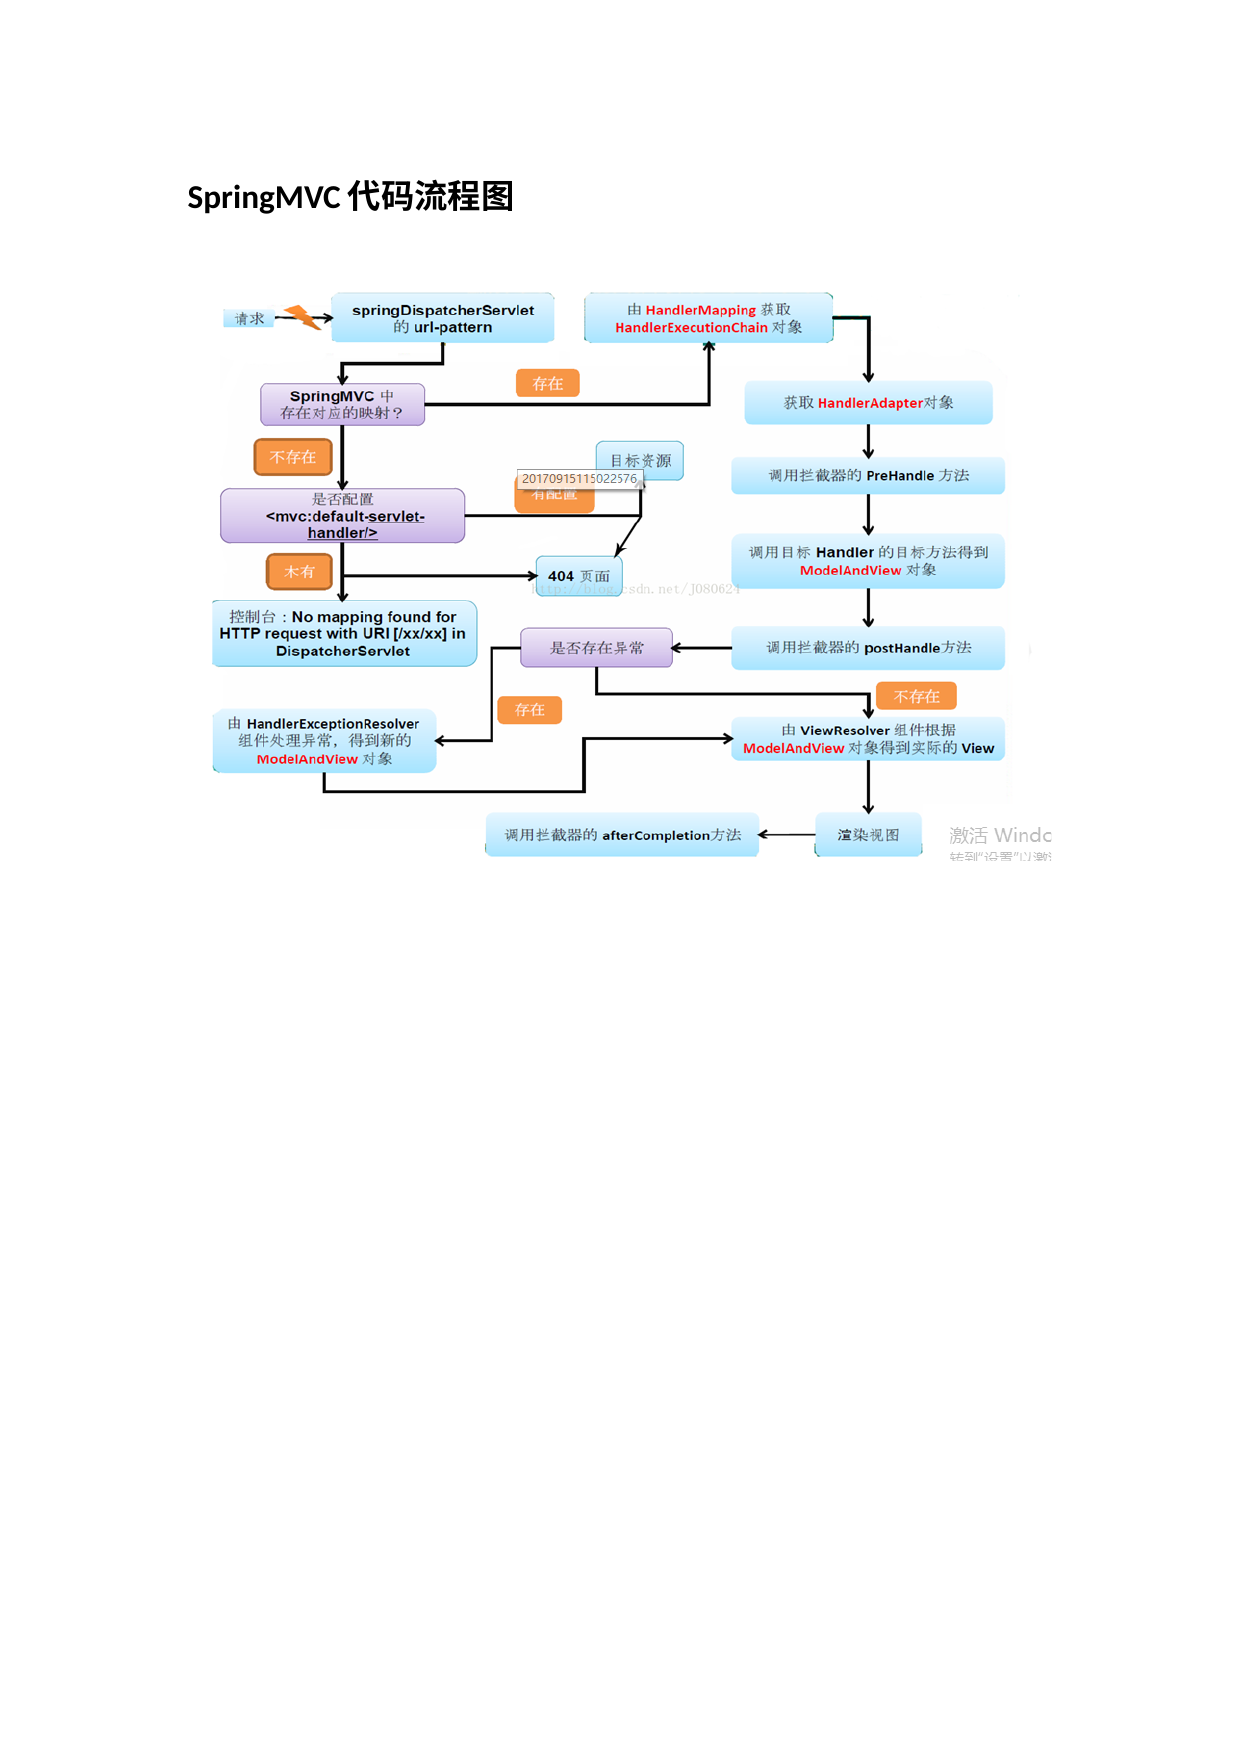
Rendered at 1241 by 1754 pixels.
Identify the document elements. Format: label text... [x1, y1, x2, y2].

subtitle SpringMVC代码流程图 [187, 162, 1053, 227]
picture [187, 288, 1052, 861]
